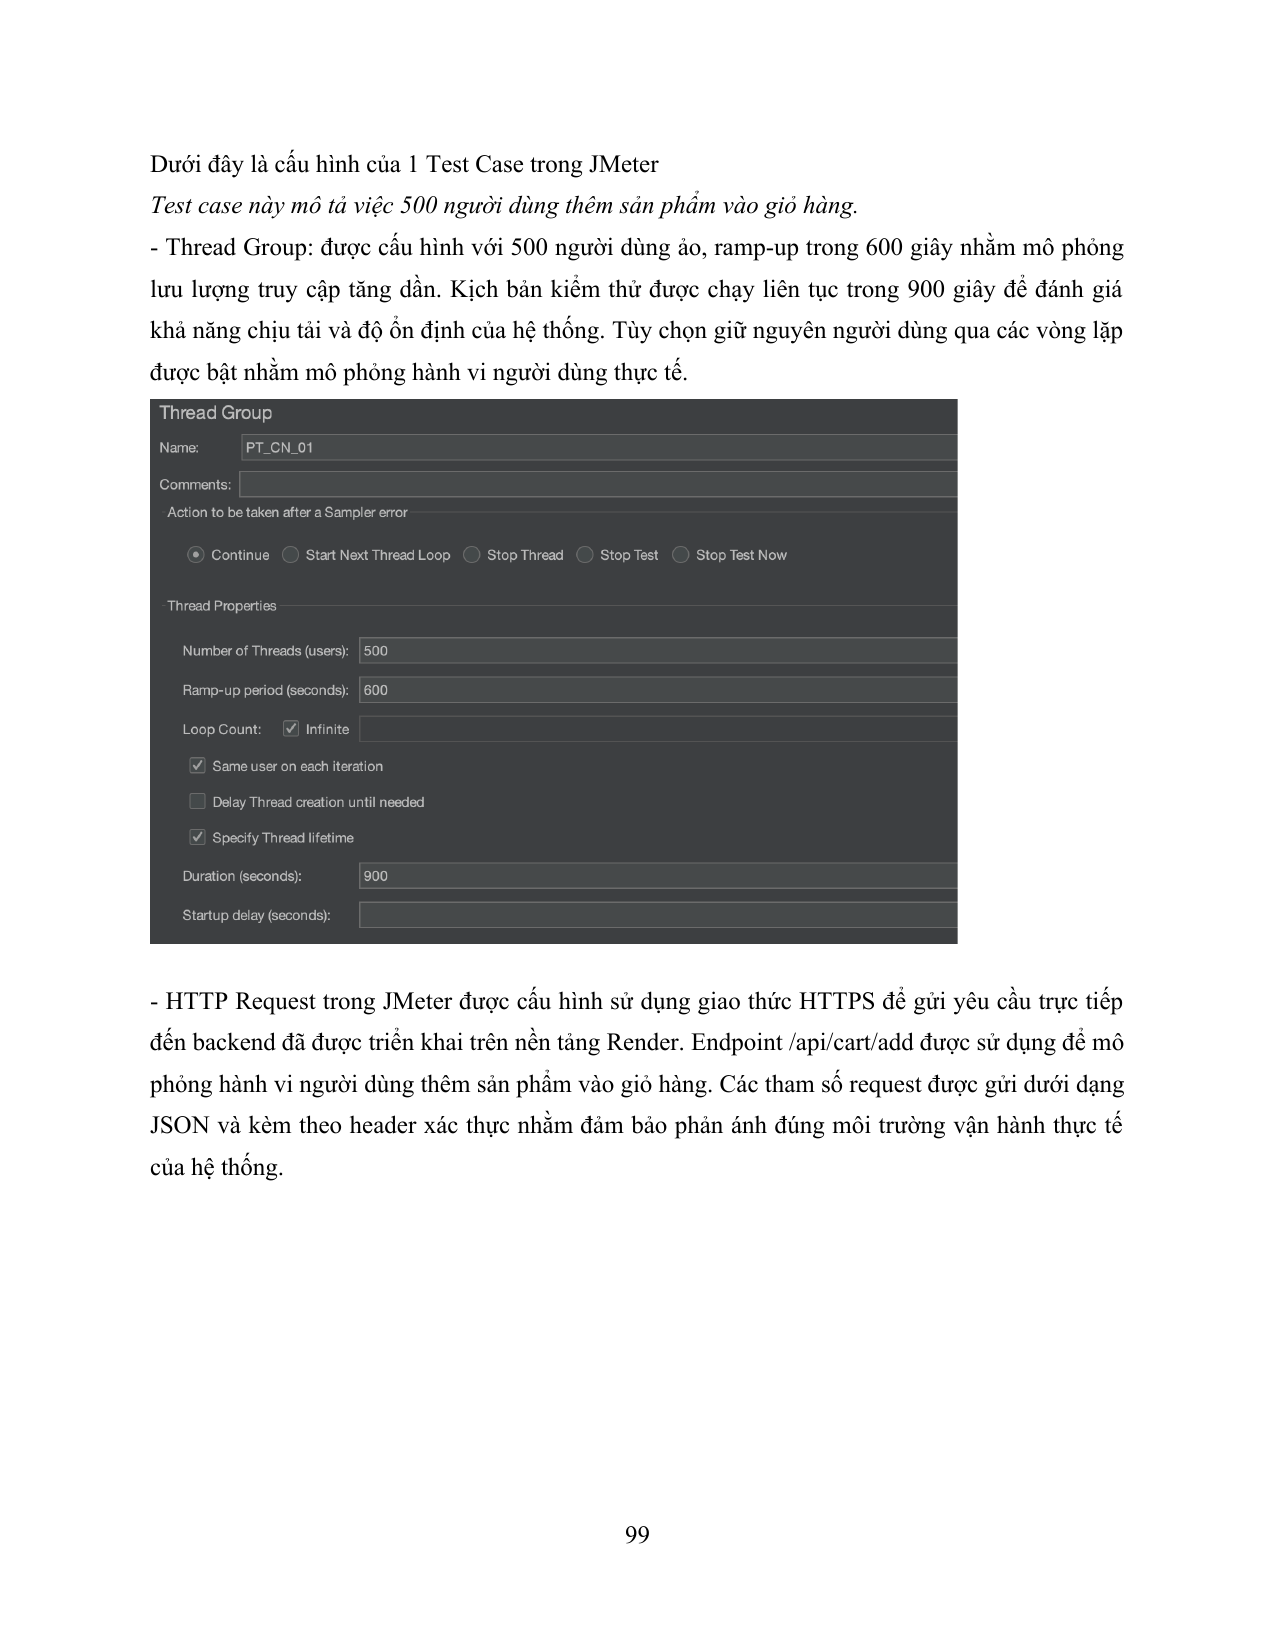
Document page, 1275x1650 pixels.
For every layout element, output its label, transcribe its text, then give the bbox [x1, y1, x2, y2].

text Dưới đây là cấu hình của 1 Test Case trong JMeter [150, 150, 1125, 178]
text Test case này mô tả việc 500 người dùng thêm sản phẩm vào giỏ hàng. [150, 192, 1125, 219]
text - HTTP Request trong JMeter được cấu hình sử dụng giao thức HTTPS để gửi yêu cầu trực tiếp đến backend đã được triển khai trên nền tảng Render. Endpoint /api/cart/add được sử dụng để mô phỏng hành vi người dùng thêm sản phẩm vào giỏ hàng. Các tham số request được gửi dưới dạng JSON và kèm theo header xác thực nhằm đảm bảo phản ánh đúng môi trường vận hành thực tế của hệ thống. [150, 987, 1125, 1181]
picture [150, 399, 958, 944]
text - Thread Group: được cấu hình với 500 người dùng ảo, ramp-up trong 600 giây nhằm mô phỏng lưu lượng truy cập tăng dần. Kịch bản kiểm thử được chạy liên tục trong 900 giây để đánh giá khả năng chịu tải và độ ổn định của hệ thống. Tùy chọn giữ nguyên người dùng qua các vòng lặp được bật nhằm mô phỏng hành vi người dùng thực tế. [150, 233, 1125, 386]
